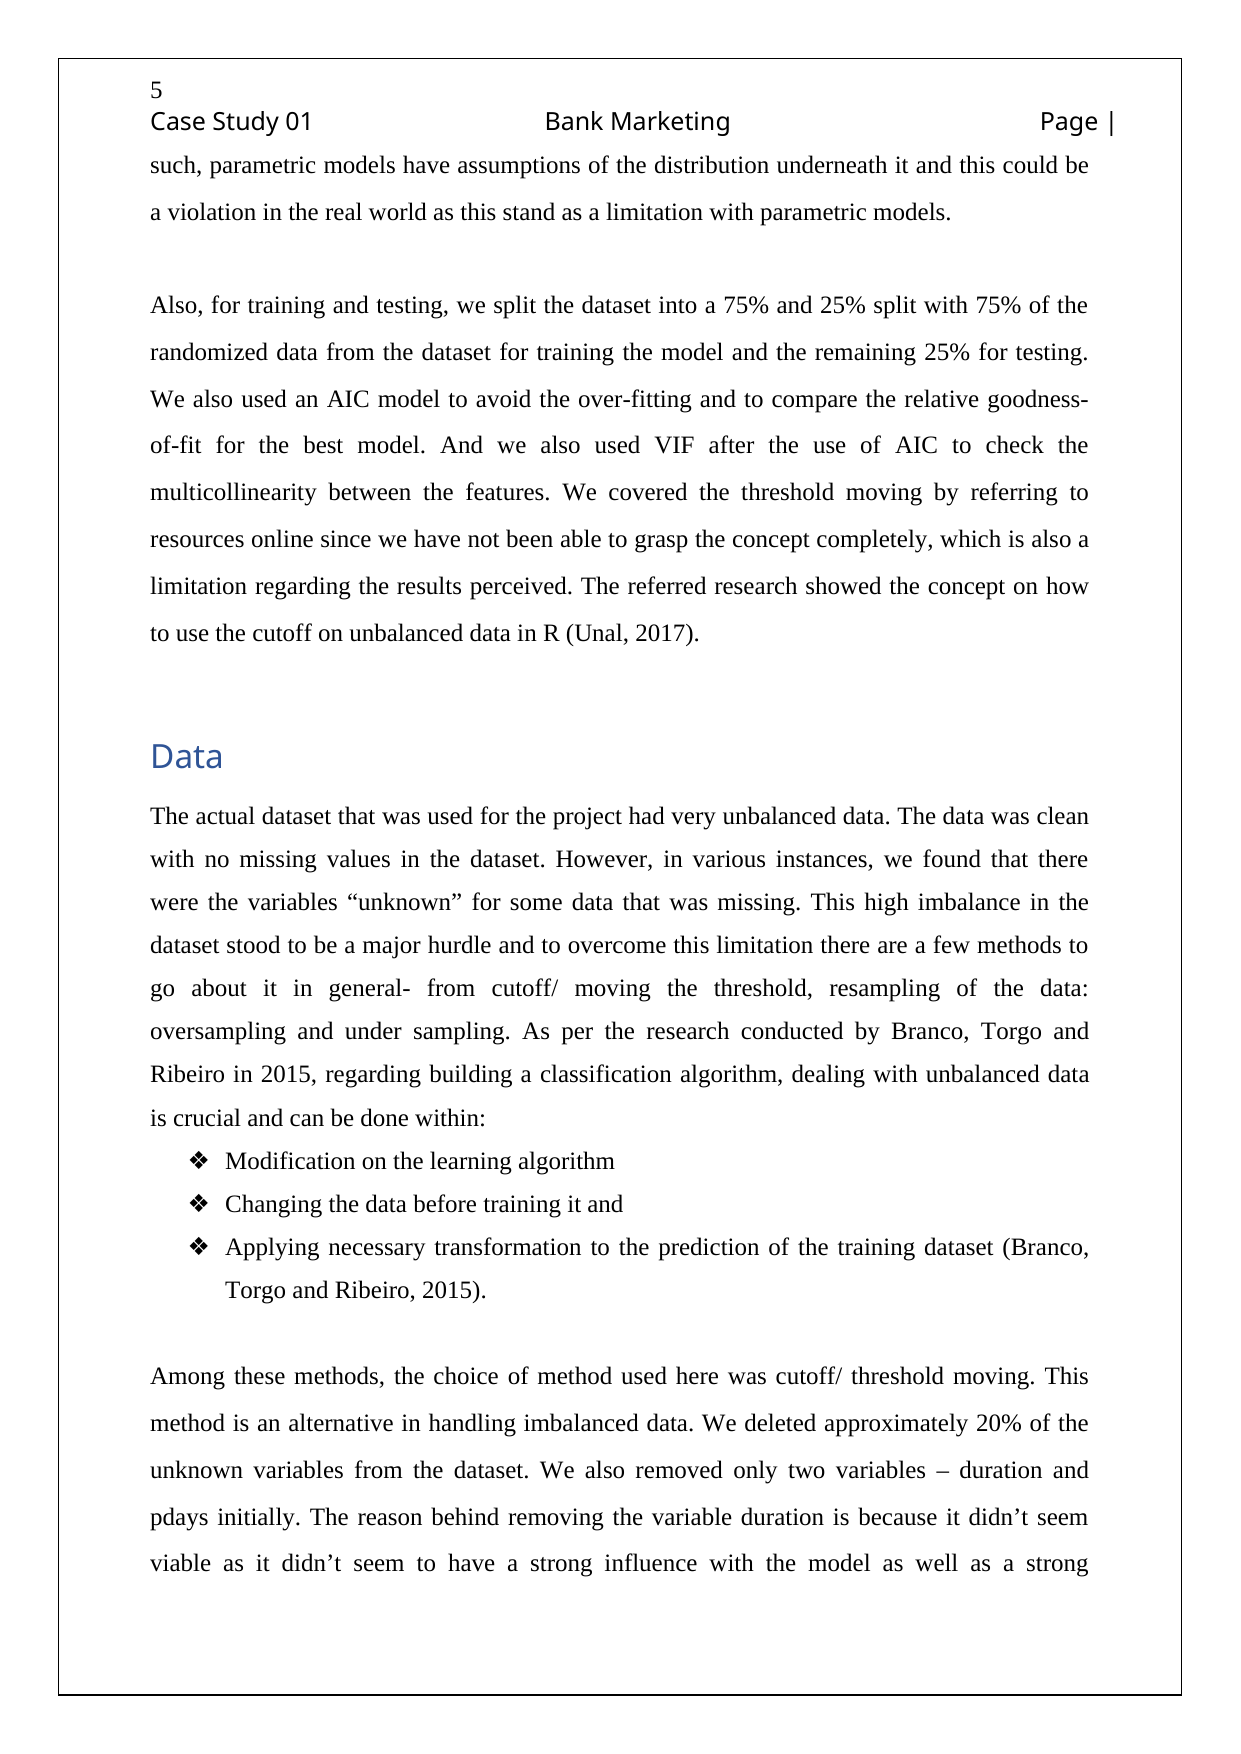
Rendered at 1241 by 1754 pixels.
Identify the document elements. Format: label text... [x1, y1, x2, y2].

list Changing the data before training it and [187, 1189, 1090, 1218]
subtitle Data [150, 733, 1090, 778]
list Modification on the learning algorithm [187, 1146, 1090, 1174]
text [150, 1361, 1090, 1577]
text Also, for training and testing, we split the dataset into a 75% and 25% split with 75% of the randomized data from the dataset for training the model and the remaining 25% for testing. We also used an AIC model to avoid the over-fitting and to compare the relative goodness-of-fit for the best model. And we also used VIF after the use of AIC to check the multicollinearity between the features. We covered the threshold moving by referring to resources online since we have not been able to grasp the concept completely, which is also a limitation regarding the results perceived. The referred research showed the concept on how to use the cutoff on unbalanced data in R (Unal, 2017). [150, 290, 1090, 646]
text The actual dataset that was used for the project had very unbalanced data. The data was clean with no missing values in the dataset. However, in various instances, we found that there were the variables “unknown” for some data that was missing. This high imbalance in the dataset stood to be a major hurdle and to overcome this limitation there are a few methods to go about it in general- from cutoff/ moving the threshold, resampling of the data: oversampling and under sampling. As per the research conducted by Branco, Torgo and Ribeiro in 2015, regarding building a classification algorithm, dealing with unbalanced data is crucial and can be done within: [150, 801, 1090, 1131]
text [150, 150, 1090, 226]
list Applying necessary transformation to the prediction of the training dataset (Branco, Torgo and Ribeiro, 2015). [187, 1232, 1090, 1304]
